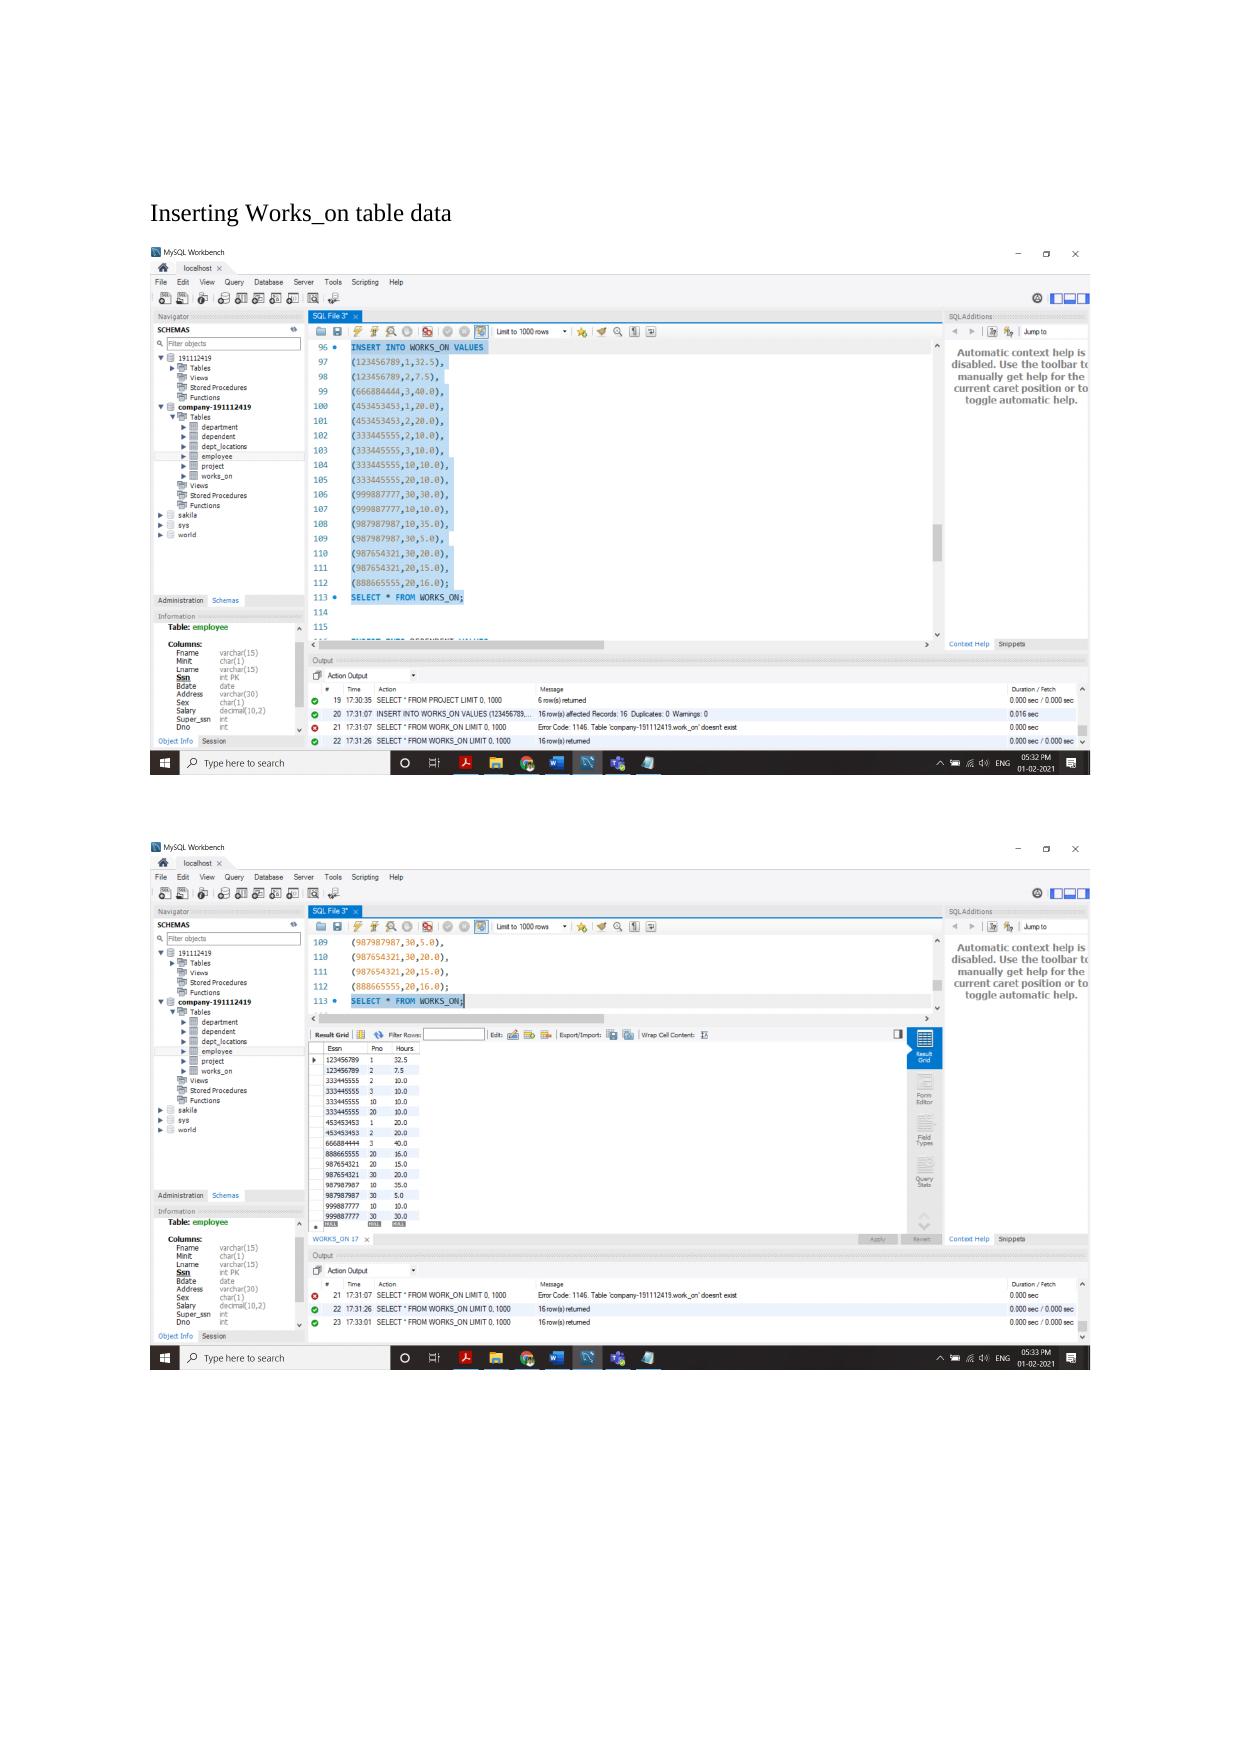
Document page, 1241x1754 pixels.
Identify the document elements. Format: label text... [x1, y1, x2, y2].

picture [150, 245, 1091, 775]
picture [150, 840, 1091, 1370]
text Inserting Works_on table data [150, 198, 1090, 226]
